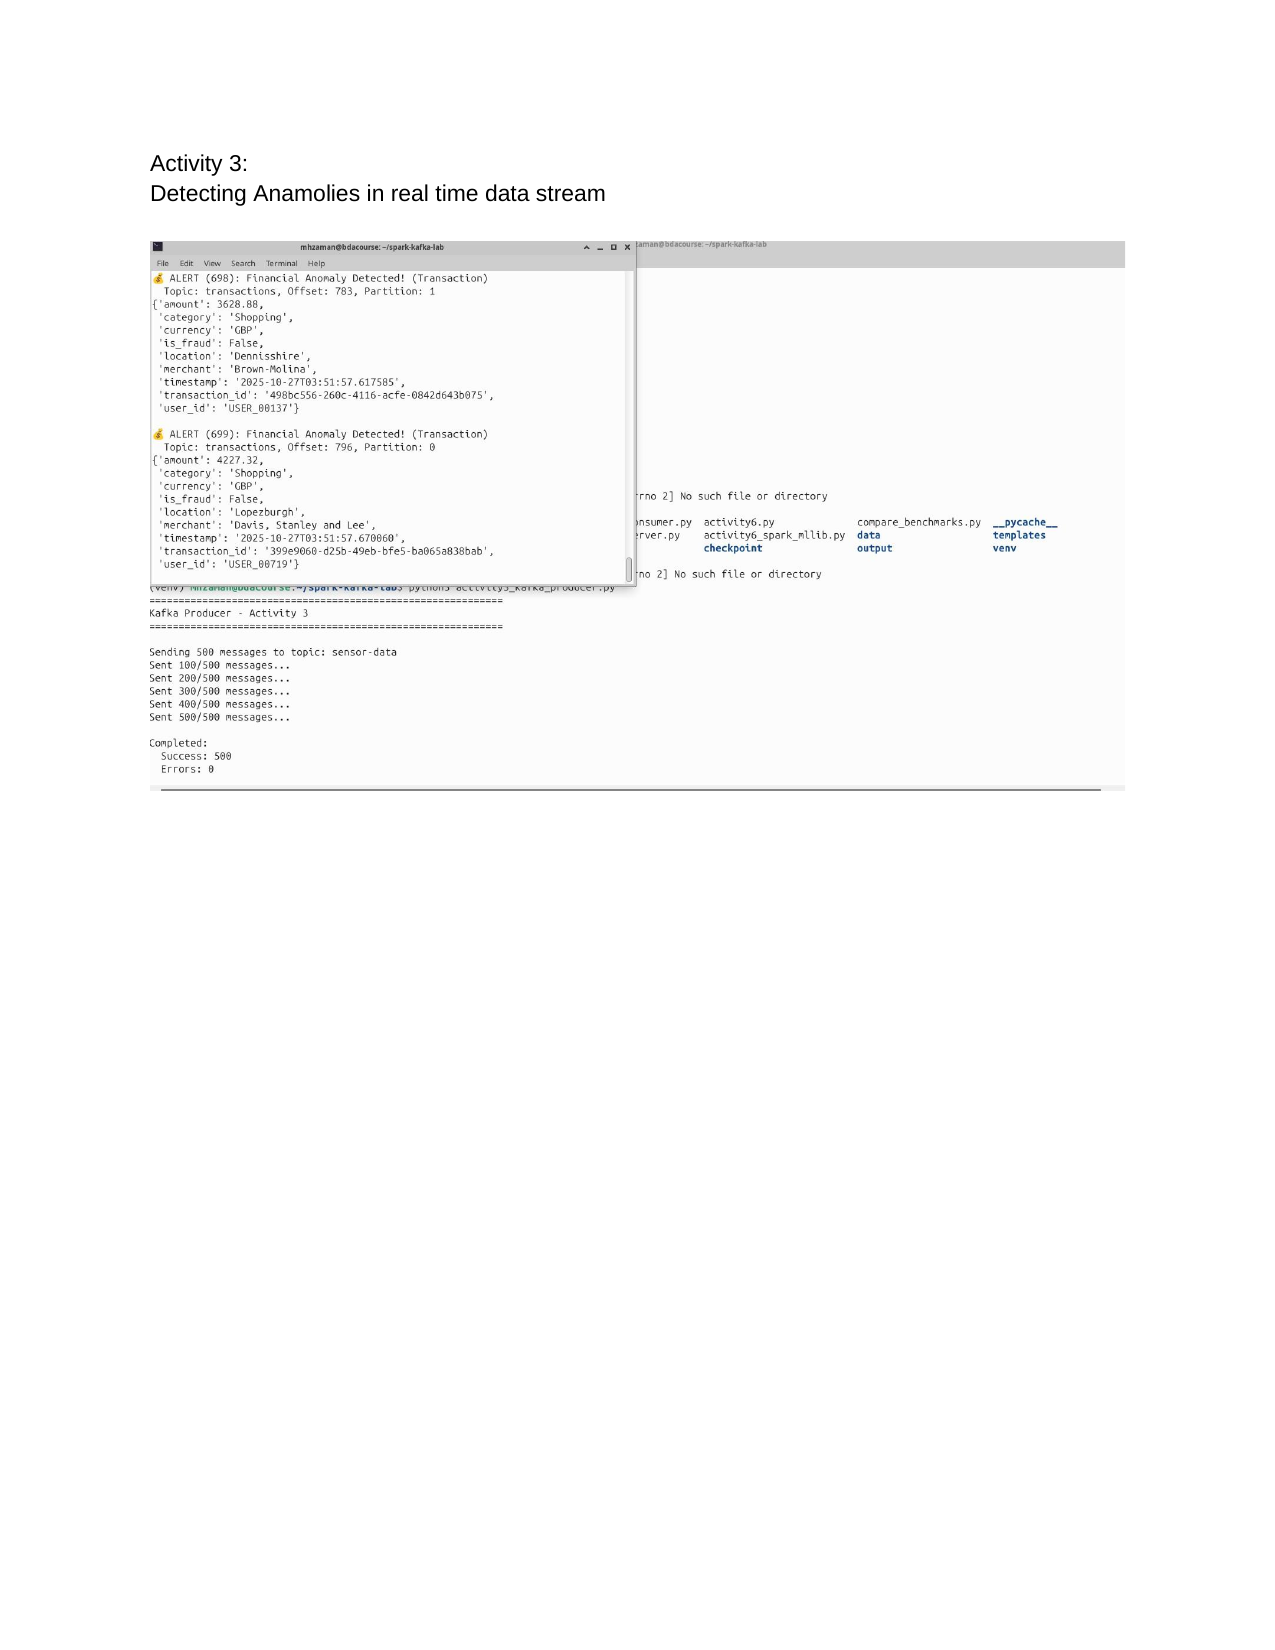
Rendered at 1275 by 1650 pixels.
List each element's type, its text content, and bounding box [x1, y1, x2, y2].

picture [150, 241, 1125, 791]
text Activity 3: [150, 150, 1125, 176]
text Detecting Anamolies in real time data stream [150, 180, 1125, 207]
